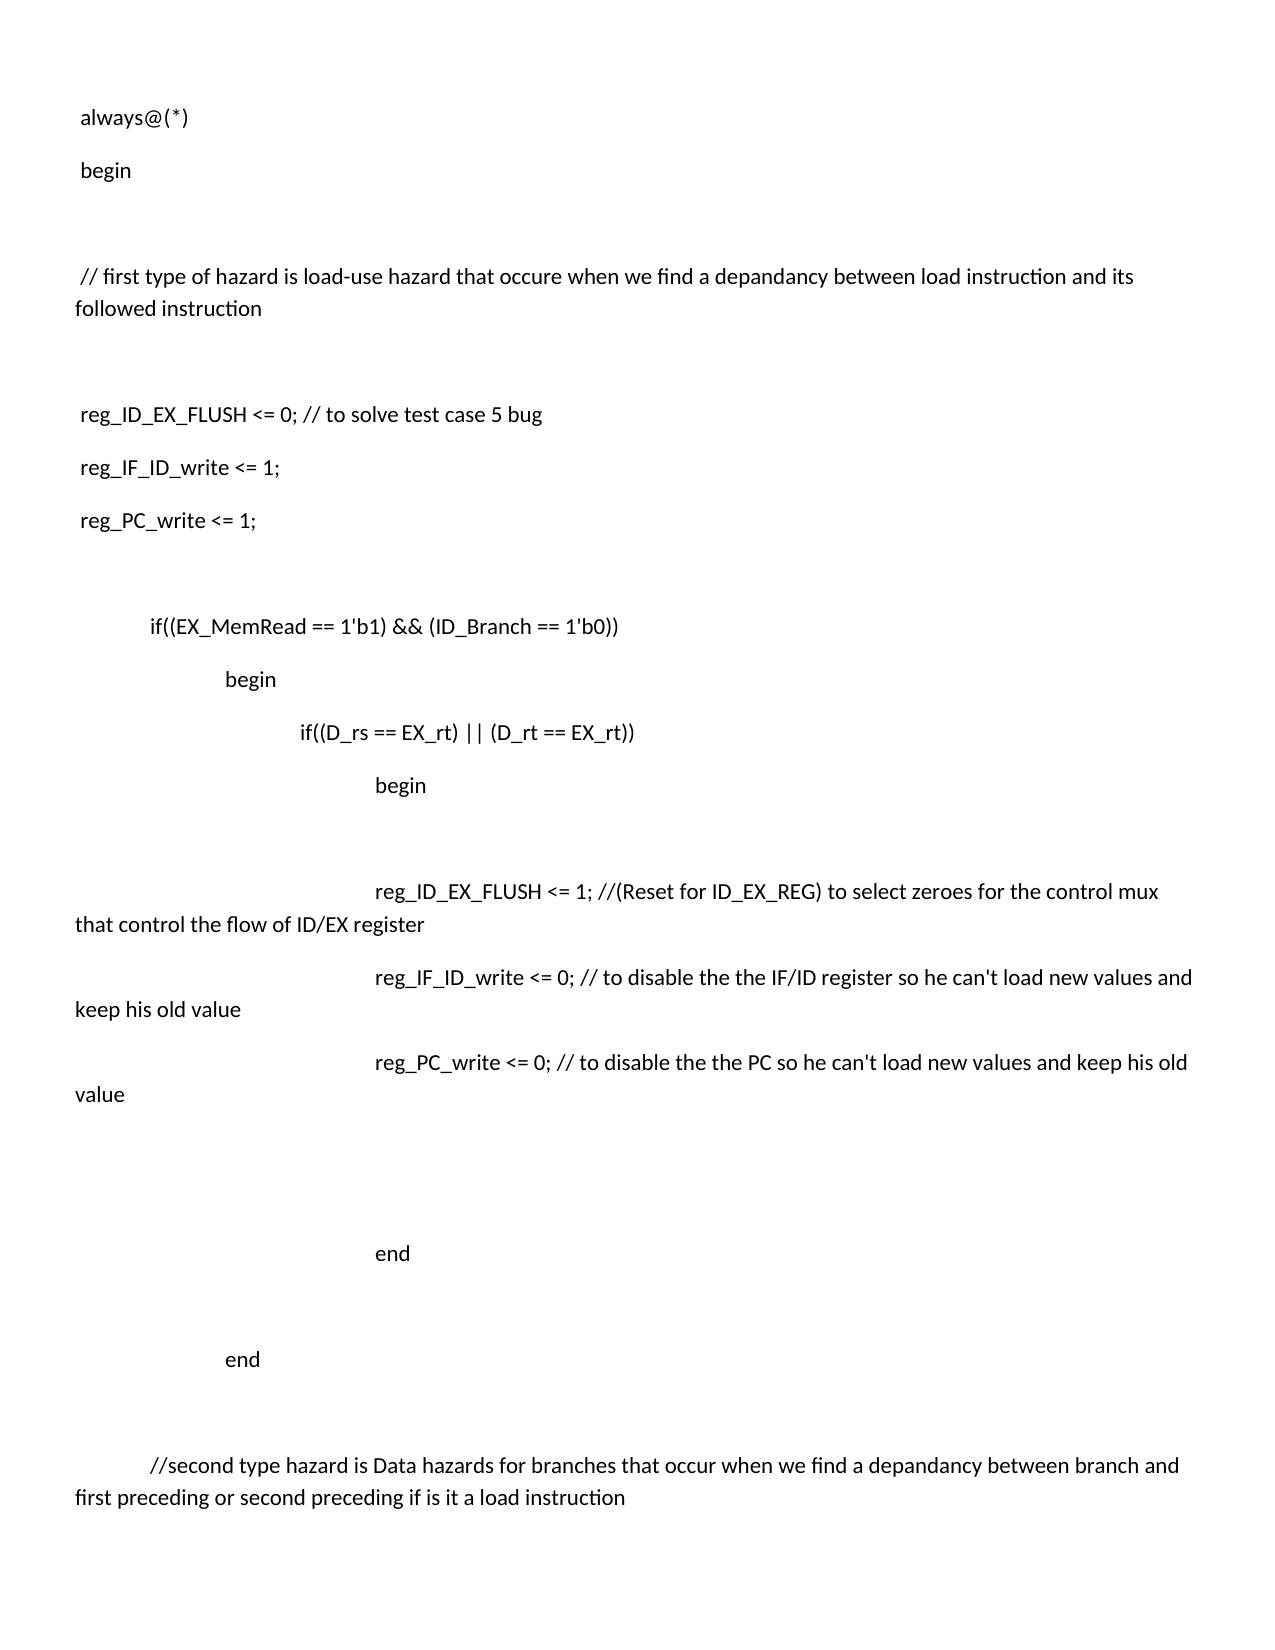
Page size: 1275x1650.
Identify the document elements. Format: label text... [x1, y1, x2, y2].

text reg_ID_EX_FLUSH <= 0; // to solve test case 5 bug [75, 400, 1200, 428]
text reg_ID_EX_FLUSH <= 1; //(Reset for ID_EX_REG) to select zeroes for the control mux that control the flow of ID/EX register [75, 877, 1200, 938]
text begin [75, 665, 1200, 693]
text reg_PC_write <= 1; [75, 506, 1200, 534]
text reg_IF_ID_write <= 0; // to disable the the IF/ID register so he can't load new values and keep his old value [75, 963, 1200, 1023]
text reg_PC_write <= 0; // to disable the the PC so he can't load new values and keep his old value [75, 1048, 1200, 1108]
text end [75, 1345, 1200, 1373]
text begin [75, 771, 1200, 799]
text end [75, 1239, 1200, 1267]
text if((EX_MemRead == 1'b1) && (ID_Branch == 1'b0)) [75, 612, 1200, 640]
text begin [75, 156, 1200, 184]
text // first type of hazard is load-use hazard that occure when we find a depandancy between load instruction and its followed instruction [75, 262, 1200, 322]
text //second type hazard is Data hazards for branches that occur when we find a depandancy between branch and first preceding or second preceding if is it a load instruction [75, 1451, 1200, 1511]
text always@(*) [75, 103, 1200, 131]
text if((D_rs == EX_rt) || (D_rt == EX_rt)) [75, 718, 1200, 746]
text reg_IF_ID_write <= 1; [75, 453, 1200, 481]
